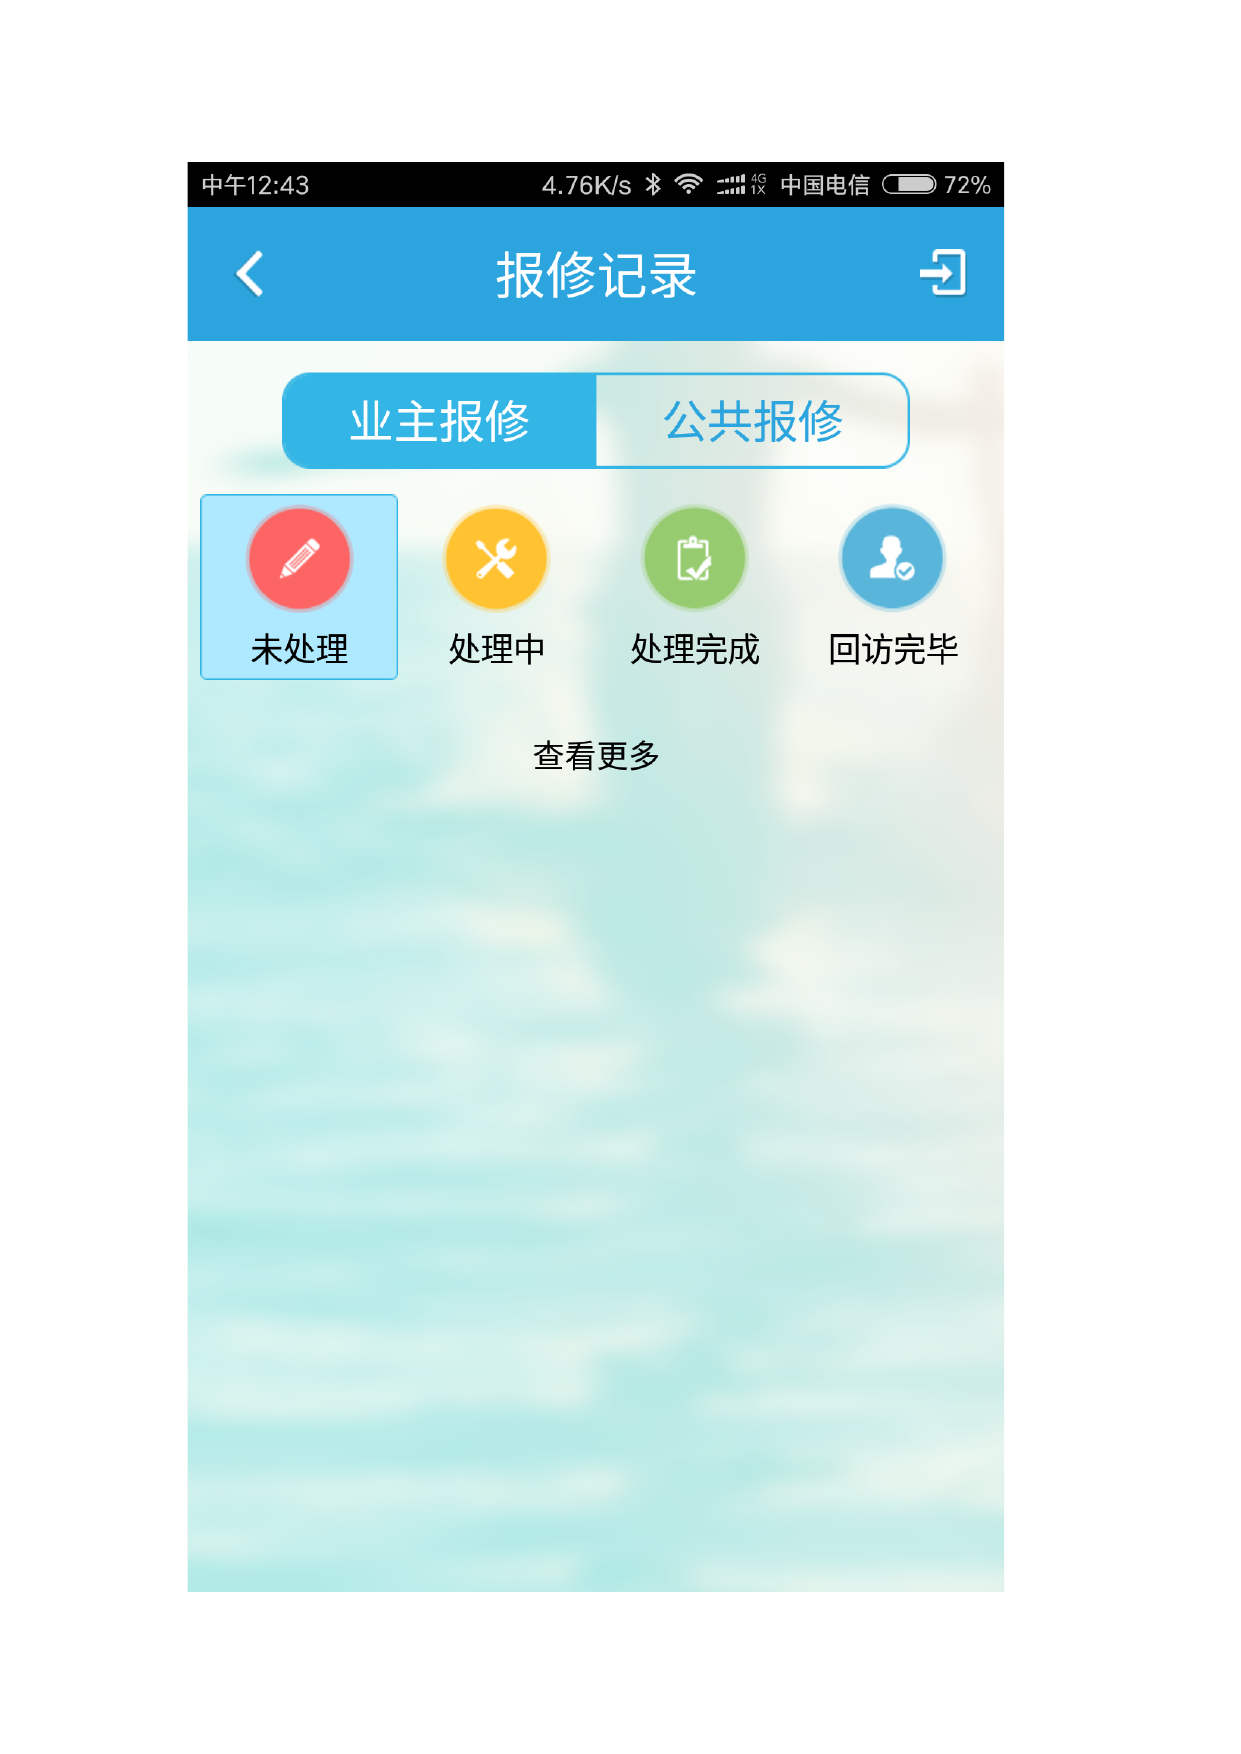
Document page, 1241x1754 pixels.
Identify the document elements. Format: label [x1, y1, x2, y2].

picture [187, 162, 1005, 1592]
